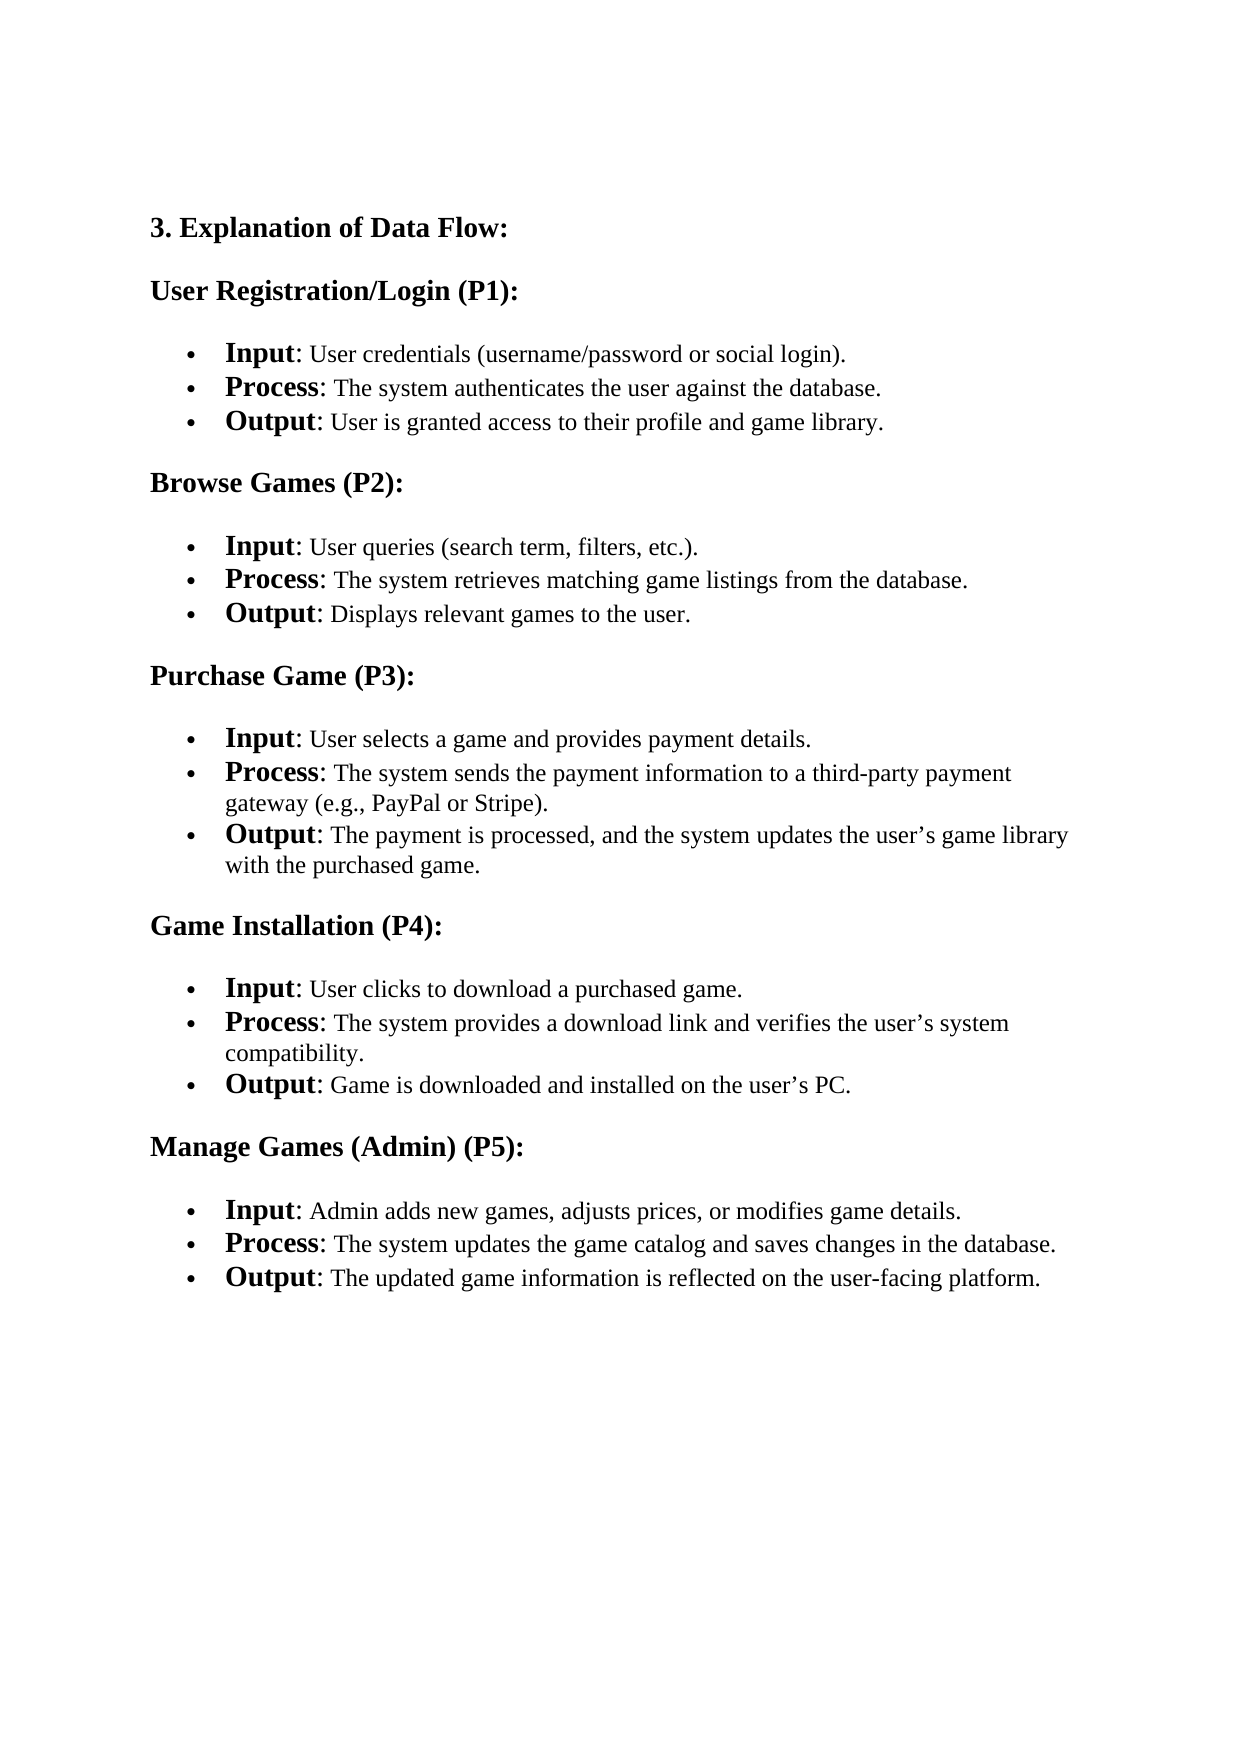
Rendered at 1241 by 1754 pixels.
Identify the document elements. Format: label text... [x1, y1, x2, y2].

text User Registration/Login (P1): [150, 273, 1090, 306]
list Process: The system retrieves matching game listings from the database. [187, 562, 1090, 595]
list Output: Game is downloaded and installed on the user’s PC. [187, 1066, 1090, 1100]
list Output: User is granted access to their profile and game library. [187, 403, 1090, 436]
list Process: The system provides a download link and verifies the user’s system compatibility. [187, 1004, 1090, 1066]
text Game Installation (P4): [150, 908, 1090, 941]
list Input: Admin adds new games, adjusts prices, or modifies game details. [187, 1192, 1090, 1225]
list Input: User selects a game and provides payment details. [187, 721, 1090, 754]
text Browse Games (P2): [150, 465, 1090, 499]
list Output: Displays relevant games to the user. [187, 595, 1090, 629]
list Output: The updated game information is reflected on the user-facing platform. [187, 1259, 1090, 1292]
list Process: The system updates the game catalog and saves changes in the database. [187, 1225, 1090, 1259]
text 3. Explanation of Data Flow: [150, 210, 1090, 244]
list Input: User clicks to download a purchased game. [187, 971, 1090, 1004]
list Process: The system authenticates the user against the database. [187, 369, 1090, 403]
list Input: User queries (search term, filters, etc.). [187, 528, 1090, 562]
list Output: The payment is processed, and the system updates the user’s game library with the purchased game. [187, 816, 1090, 879]
list Input: User credentials (username/password or social login). [187, 336, 1090, 369]
text Manage Games (Admin) (P5): [150, 1129, 1090, 1163]
text Purchase Game (P3): [150, 658, 1090, 691]
list Process: The system sends the payment information to a third-party payment gateway (e.g., PayPal or Stripe). [187, 754, 1090, 816]
